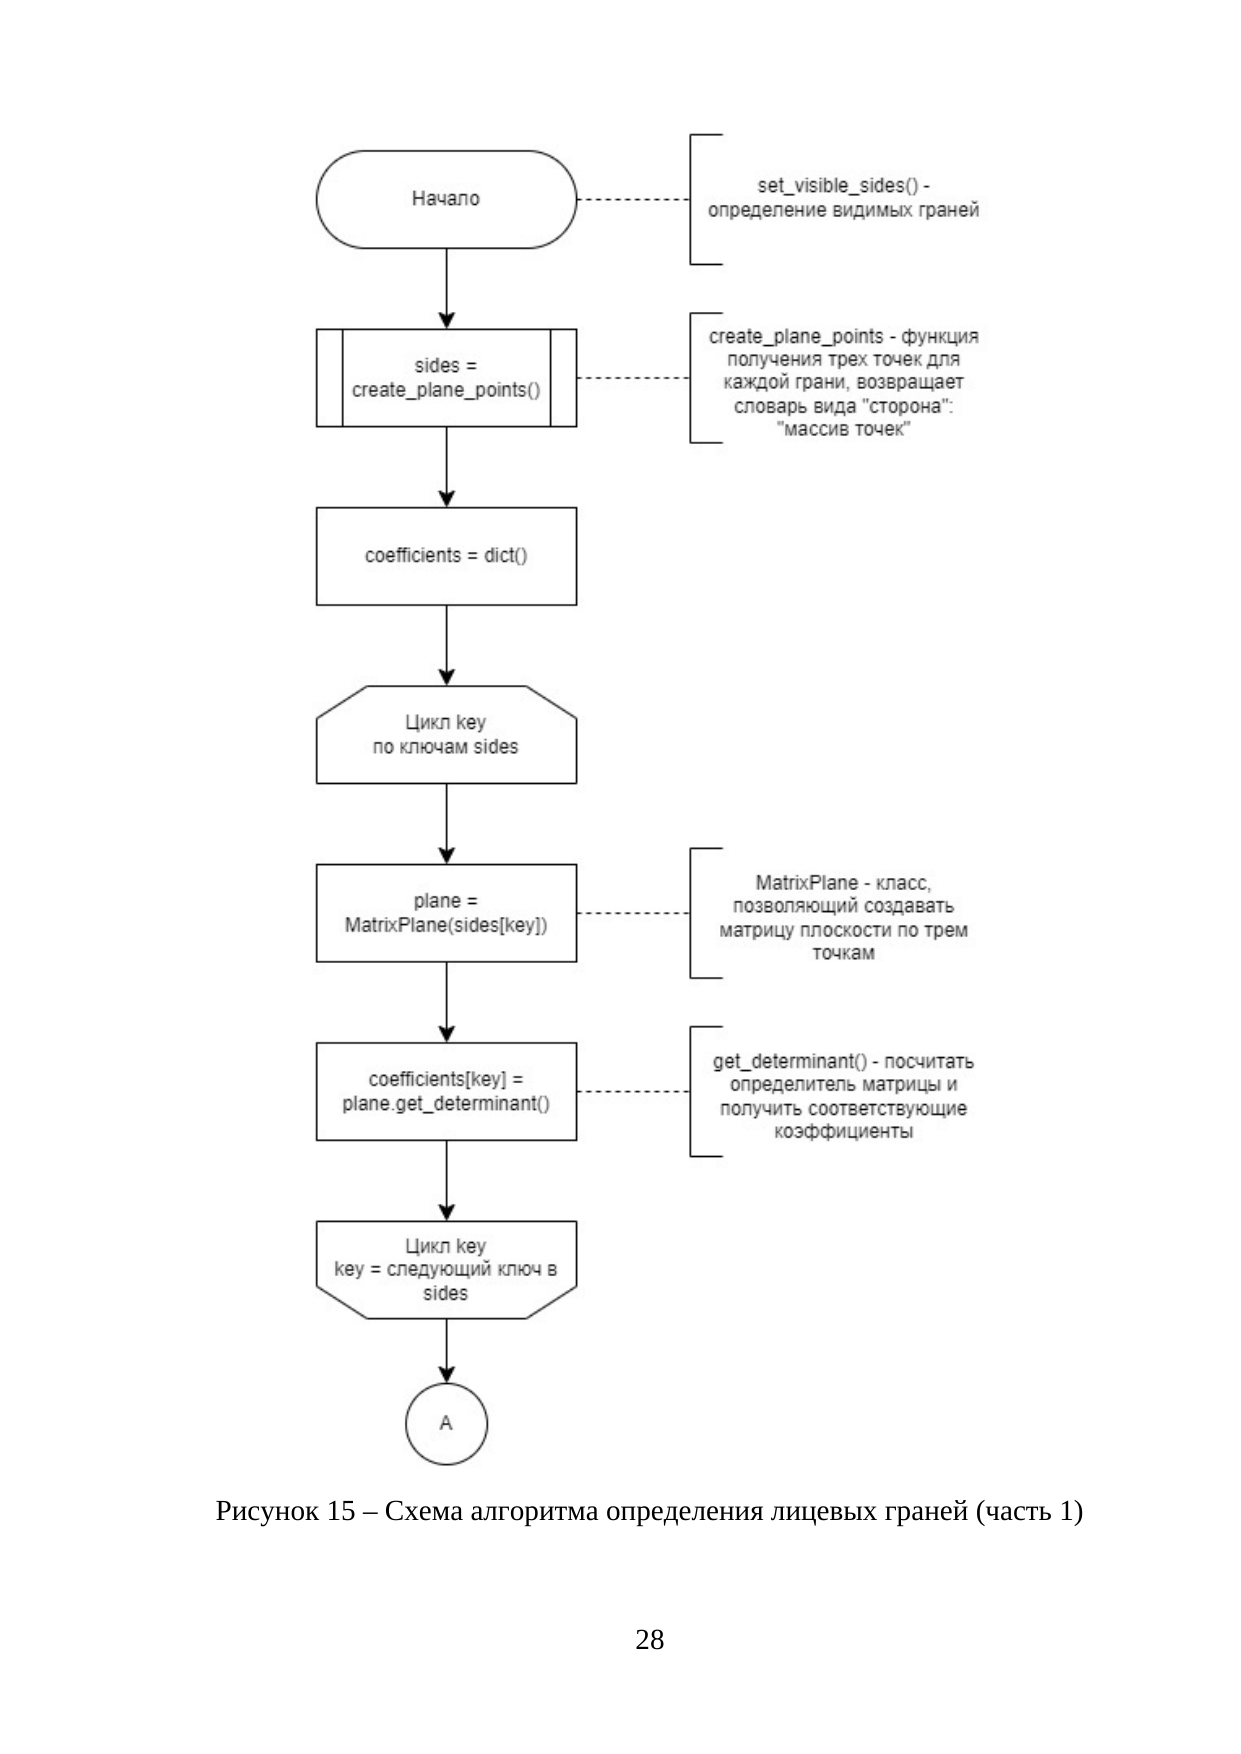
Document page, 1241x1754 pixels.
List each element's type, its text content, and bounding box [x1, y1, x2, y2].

text Рисунок 15 – Схема алгоритма определения лицевых граней (часть 1) [148, 1493, 1152, 1527]
picture [300, 118, 1000, 1482]
